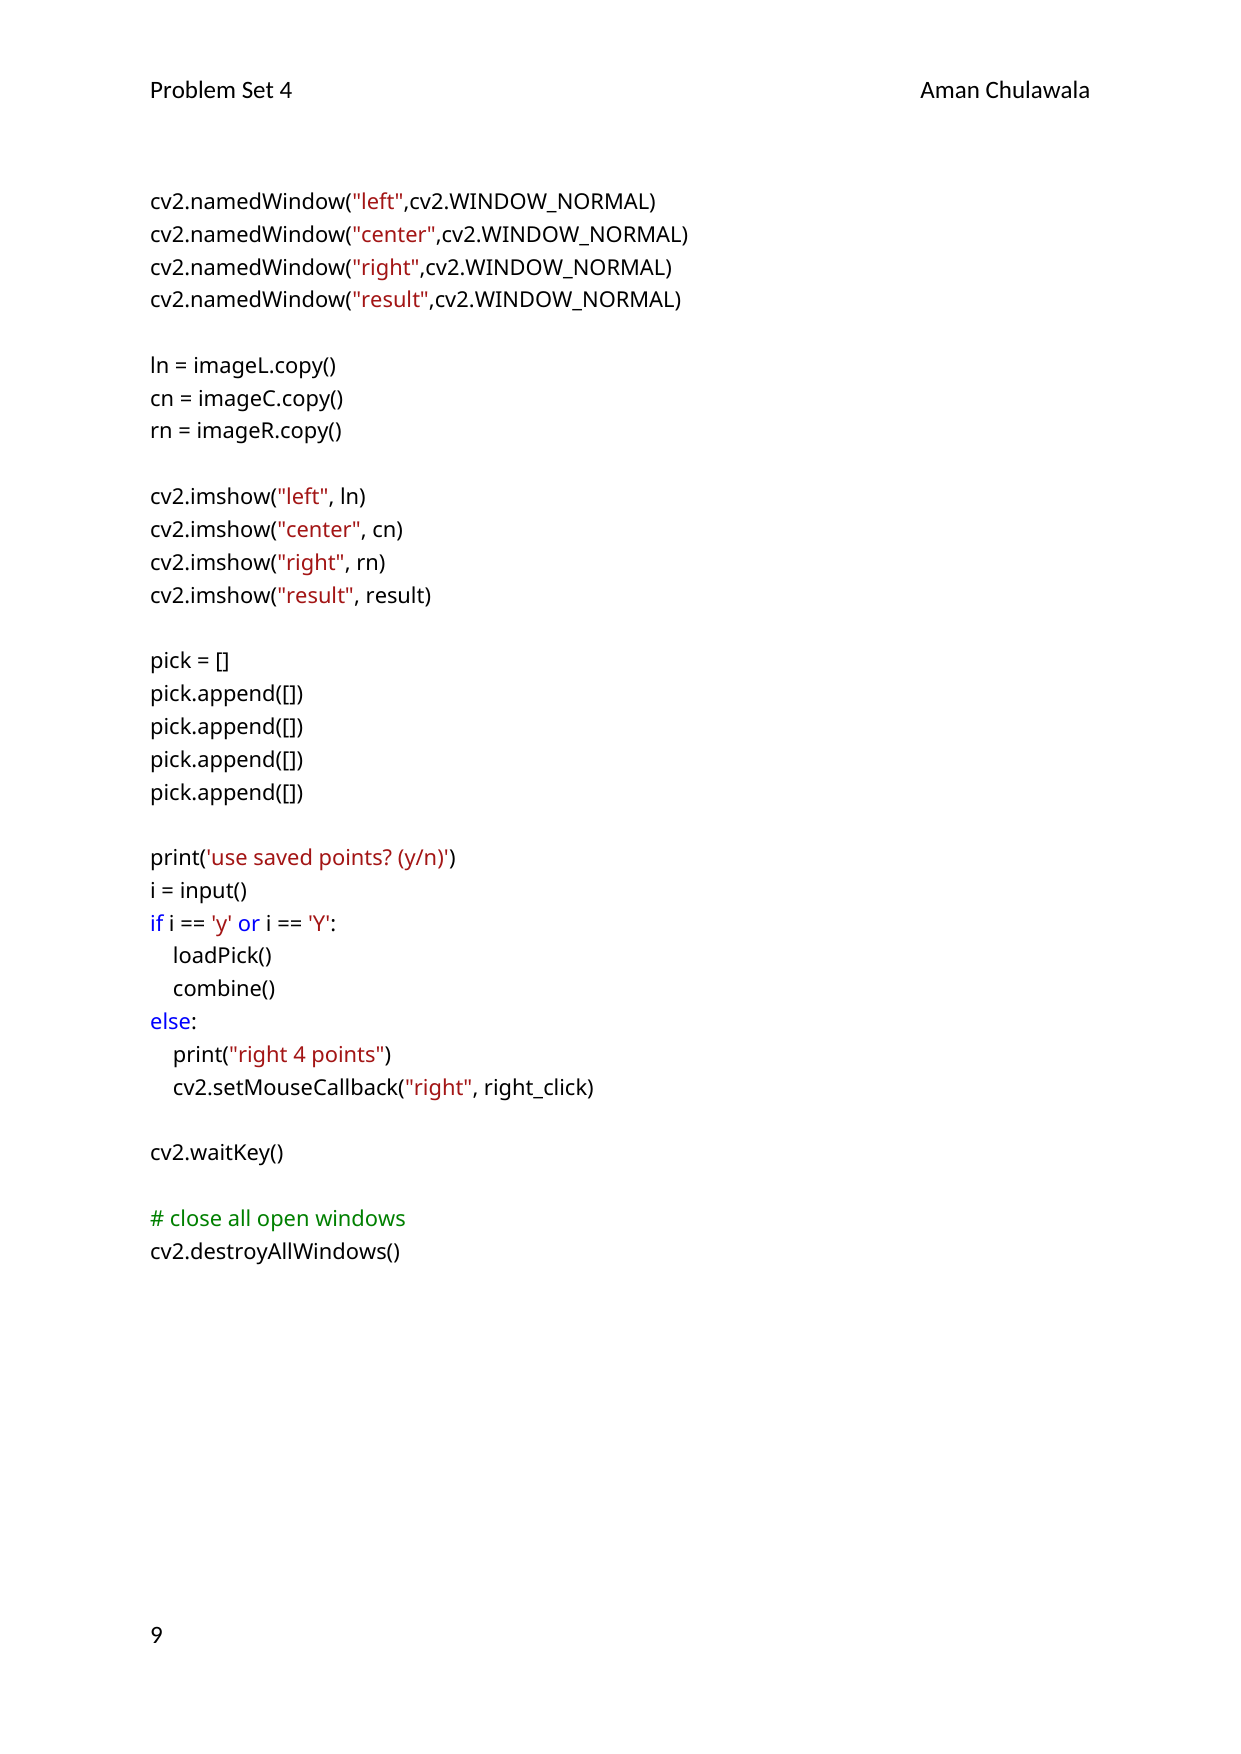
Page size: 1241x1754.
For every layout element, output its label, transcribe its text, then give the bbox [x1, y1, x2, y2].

text else: [150, 1003, 1090, 1036]
text cv2.imshow("result", result) [150, 577, 1090, 609]
text pick.append([]) [150, 708, 1090, 741]
text # close all open windows [150, 1200, 1090, 1233]
text rn = imageR.copy() [150, 412, 1090, 445]
text pick.append([]) [150, 675, 1090, 708]
text cv2.namedWindow("right",cv2.WINDOW_NORMAL) [150, 248, 1090, 281]
text cv2.waitKey() [150, 1134, 1090, 1167]
text ln = imageL.copy() [150, 347, 1090, 380]
text pick = [] [150, 642, 1090, 675]
text cv2.imshow("right", rn) [150, 544, 1090, 577]
text i = input() [150, 872, 1090, 905]
text cv2.namedWindow("result",cv2.WINDOW_NORMAL) [150, 281, 1090, 314]
text cn = imageC.copy() [150, 380, 1090, 412]
text print("right 4 points") [150, 1036, 1090, 1069]
text loadPick() [150, 937, 1090, 970]
text print('use saved points? (y/n)') [150, 839, 1090, 872]
text pick.append([]) [150, 741, 1090, 773]
text cv2.namedWindow("center",cv2.WINDOW_NORMAL) [150, 216, 1090, 248]
text cv2.namedWindow("left",cv2.WINDOW_NORMAL) [150, 183, 1090, 216]
text cv2.imshow("left", ln) [150, 478, 1090, 511]
text cv2.setMouseCallback("right", right_click) [150, 1069, 1090, 1102]
text if i == 'y' or i == 'Y': [150, 905, 1090, 937]
text pick.append([]) [150, 773, 1090, 806]
text cv2.imshow("center", cn) [150, 511, 1090, 544]
text combine() [150, 970, 1090, 1003]
text cv2.destroyAllWindows() [150, 1233, 1090, 1266]
